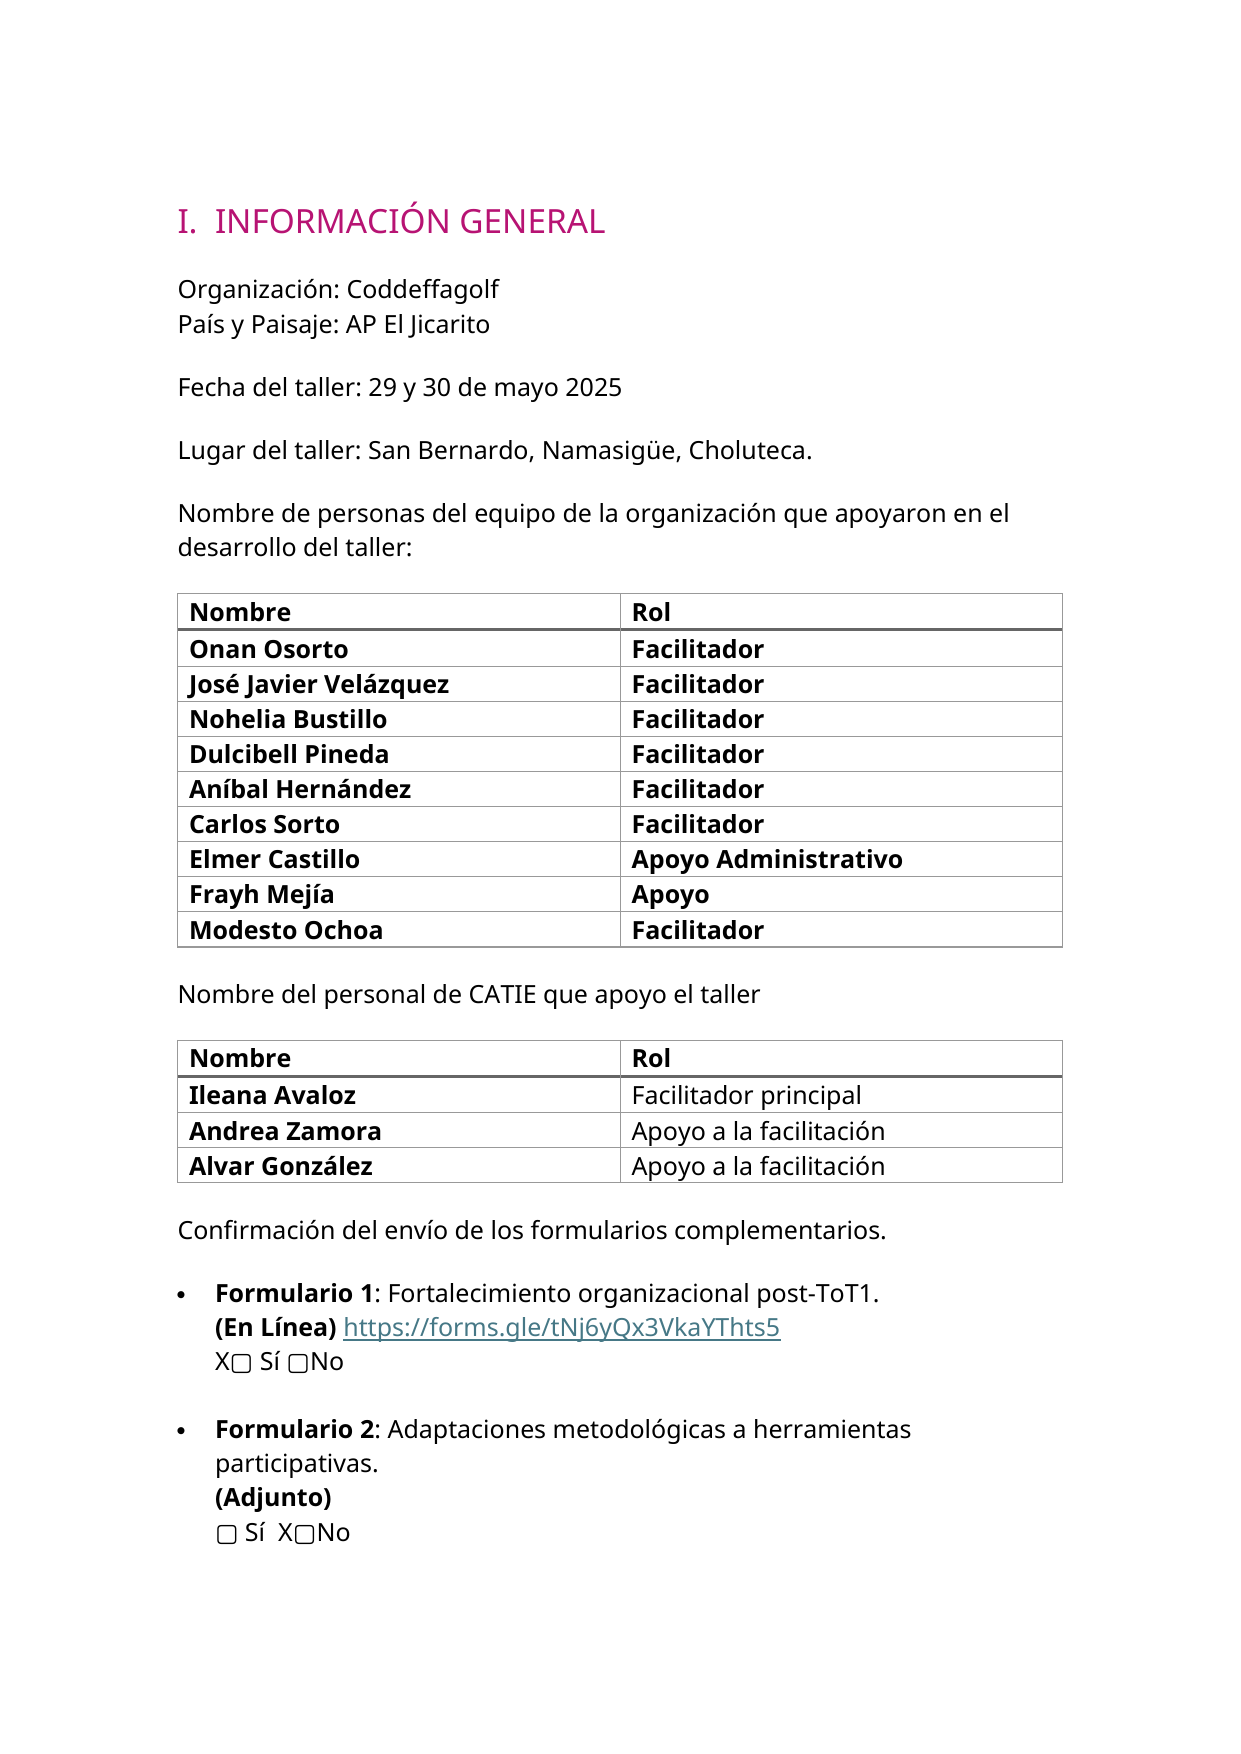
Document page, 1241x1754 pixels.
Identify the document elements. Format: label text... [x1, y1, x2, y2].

text Nombre de personas del equipo de la organización que apoyaron en el desarrollo del taller: [177, 496, 1063, 564]
subtitle INFORMACIÓN GENERAL [177, 198, 1063, 243]
table_cell Alvar González [178, 1148, 620, 1182]
table_cell Apoyo [621, 877, 1062, 911]
table_cell Apoyo a la facilitación [621, 1148, 1062, 1182]
list (Adjunto) [215, 1480, 1063, 1514]
table_cell Facilitador [621, 737, 1062, 771]
list Formulario 1: Fortalecimiento organizacional post-ToT1. [177, 1276, 1063, 1310]
table_cell Nohelia Bustillo [178, 702, 620, 736]
table_cell Aníbal Hernández [178, 772, 620, 806]
table_cell Facilitador principal [621, 1078, 1062, 1112]
text Organización: Coddeffagolf País y Paisaje: AP El Jicarito [177, 272, 1063, 340]
table_header Nombre [178, 594, 620, 628]
list Formulario 2: Adaptaciones metodológicas a herramientas participativas. [177, 1412, 1063, 1480]
table_header Nombre [178, 1041, 620, 1075]
table_cell José Javier Velázquez [178, 667, 620, 701]
table_header Rol [621, 1041, 1062, 1075]
list (En Línea) https://forms.gle/tNj6yQx3VkaYThts5 [215, 1310, 1063, 1344]
list X▢ Sí ▢No [215, 1344, 1063, 1378]
table_cell Facilitador [621, 667, 1062, 701]
text Lugar del taller: San Bernardo, Namasigüe, Choluteca. [177, 433, 1063, 467]
table_cell Facilitador [621, 807, 1062, 841]
text Confirmación del envío de los formularios complementarios. [177, 1212, 1063, 1247]
text Fecha del taller: 29 y 30 de mayo 2025 [177, 369, 1063, 403]
table_cell Apoyo a la facilitación [621, 1113, 1062, 1147]
table_cell Dulcibell Pineda [178, 737, 620, 771]
table_cell Modesto Ochoa [178, 912, 620, 946]
table_cell Facilitador [621, 772, 1062, 806]
table_cell Apoyo Administrativo [621, 842, 1062, 876]
text Nombre del personal de CATIE que apoyo el taller [177, 977, 1063, 1011]
table_cell Frayh Mejía [178, 877, 620, 911]
table_cell Ileana Avaloz [178, 1078, 620, 1112]
table_cell Andrea Zamora [178, 1113, 620, 1147]
table_header Rol [621, 594, 1062, 628]
table_cell Facilitador [621, 702, 1062, 736]
table_cell Facilitador [621, 912, 1062, 946]
table_cell Onan Osorto [178, 631, 620, 666]
table_cell Facilitador [621, 631, 1062, 666]
list ▢ Sí X▢No [215, 1514, 1063, 1548]
table_cell Elmer Castillo [178, 842, 620, 876]
table_cell Carlos Sorto [178, 807, 620, 841]
